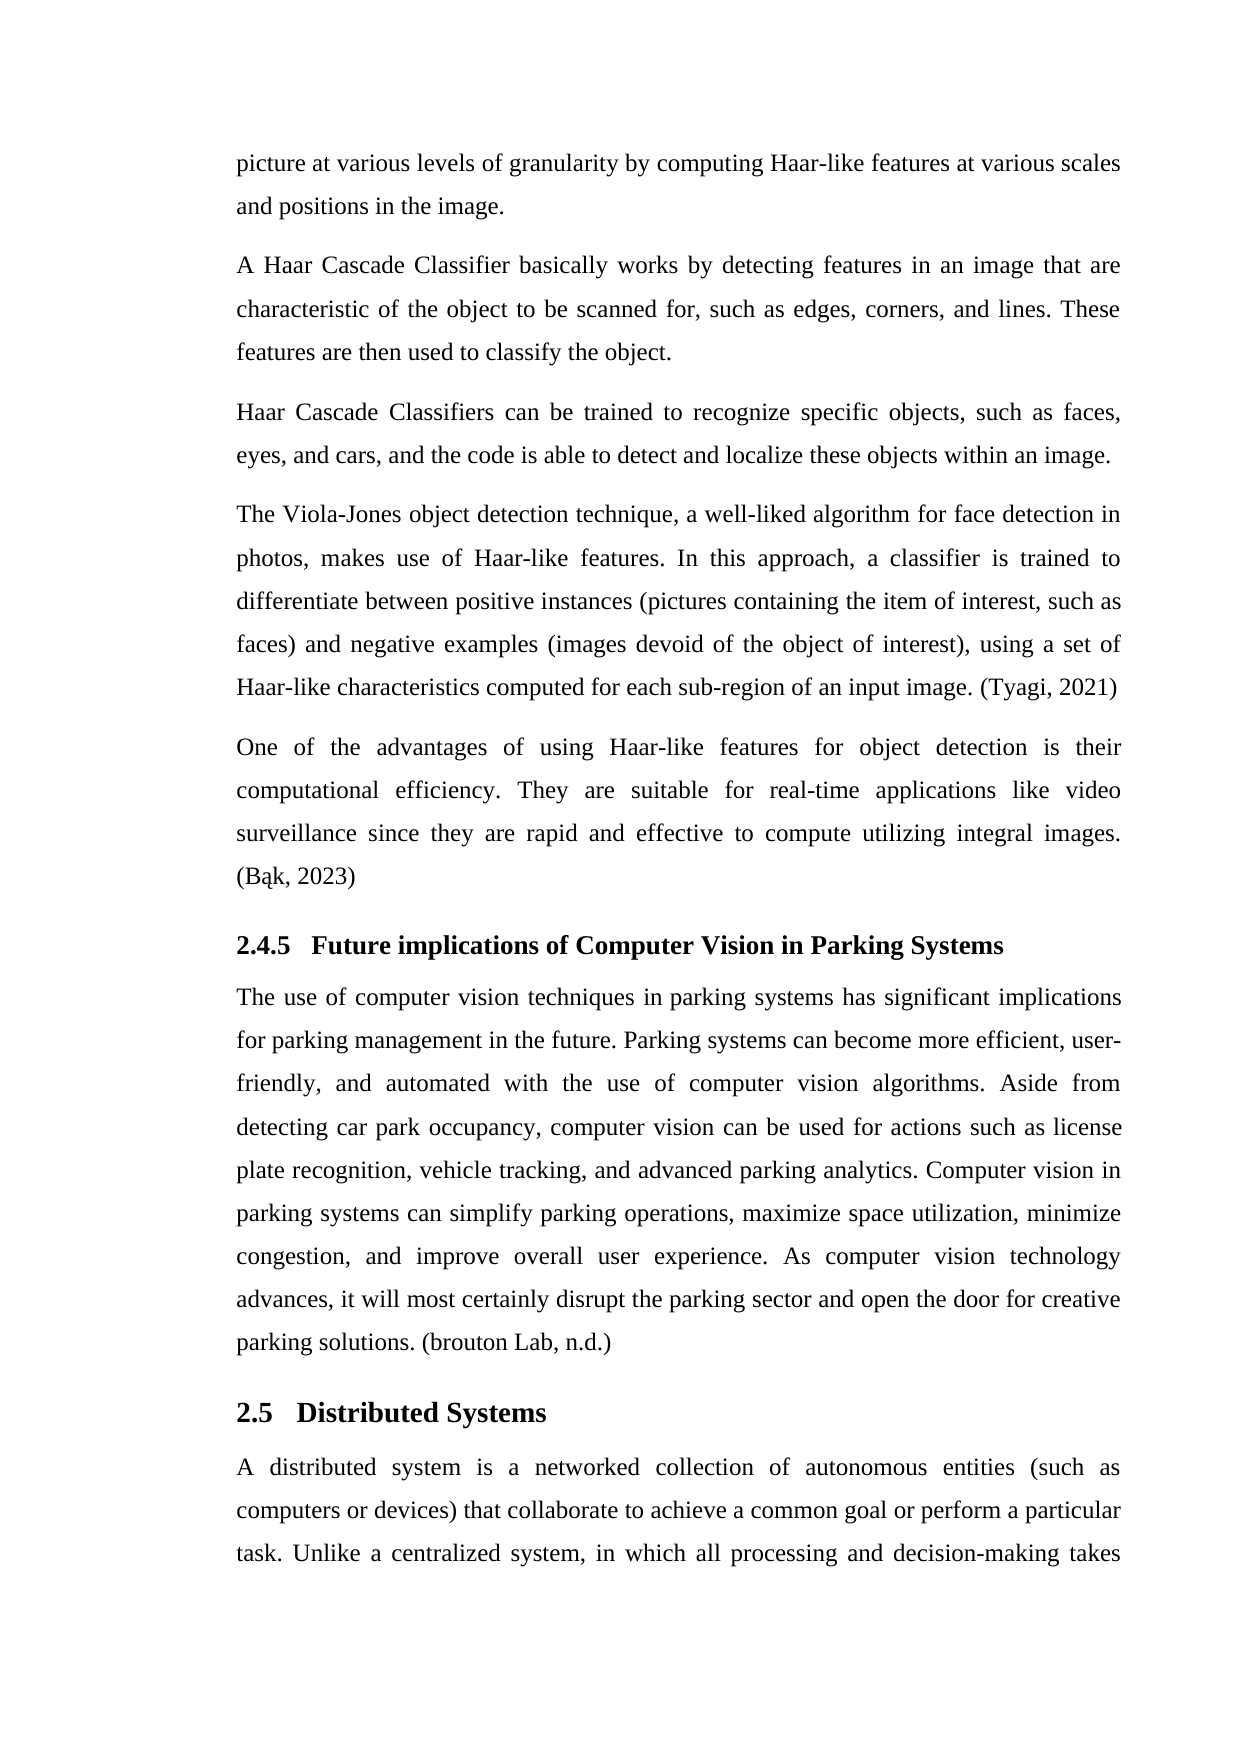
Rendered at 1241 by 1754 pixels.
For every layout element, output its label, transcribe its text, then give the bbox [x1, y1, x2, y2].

subtitle Future implications of Computer Vision in Parking Systems [236, 929, 1122, 961]
text The use of computer vision techniques in parking systems has significant implications for parking management in the future. Parking systems can become more efficient, user-friendly, and automated with the use of computer vision algorithms. Aside from detecting car park occupancy, computer vision can be used for actions such as license plate recognition, vehicle tracking, and advanced parking analytics. Computer vision in parking systems can simplify parking operations, maximize space utilization, minimize congestion, and improve overall user experience. As computer vision technology advances, it will most certainly disrupt the parking sector and open the door for creative parking solutions. [236, 982, 1122, 1356]
text One of the advantages of using Haar-like features for object detection is their computational efficiency. They are suitable for real-time applications like video surveillance since they are rapid and effective to compute utilizing integral images. [236, 732, 1122, 890]
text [236, 148, 1122, 219]
text A Haar Cascade Classifier basically works by detecting features in an image that are characteristic of the object to be scanned for, such as edges, corners, and lines. These features are then used to classify the object. [236, 251, 1122, 366]
text Haar Cascade Classifiers can be trained to recognize specific objects, such as faces, eyes, and cars, and the code is able to detect and localize these objects within an image. [236, 397, 1122, 468]
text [236, 1452, 1122, 1567]
subtitle Distributed Systems [236, 1395, 1122, 1429]
text The Viola-Jones object detection technique, a well-liked algorithm for face detection in photos, makes use of Haar-like features. In this approach, a classifier is trained to differentiate between positive instances (pictures containing the item of interest, such as faces) and negative examples (images devoid of the object of interest), using a set of Haar-like characteristics computed for each sub-region of an input image. [236, 499, 1122, 701]
